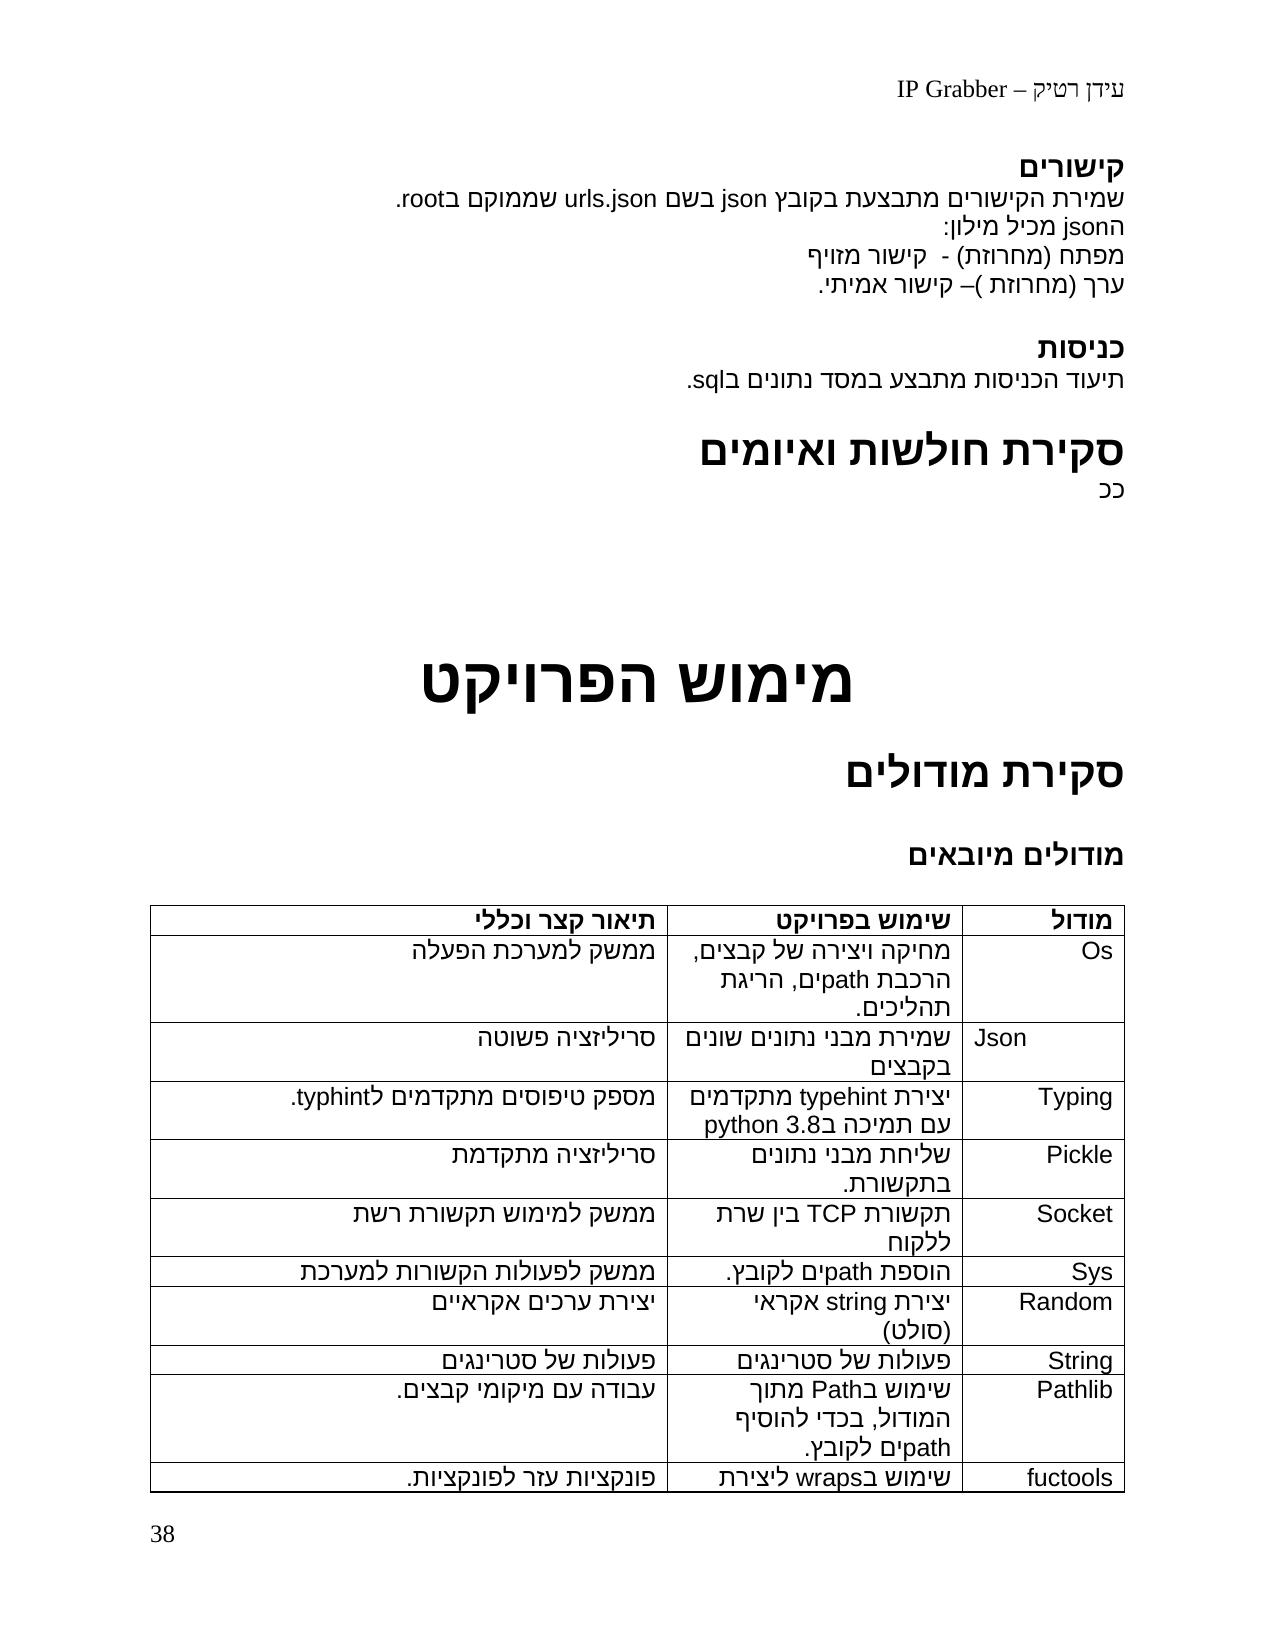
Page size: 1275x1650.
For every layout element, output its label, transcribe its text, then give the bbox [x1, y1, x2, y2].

subtitle כניסות [150, 331, 1125, 365]
table_cell פעולות של סטרינגים [668, 1346, 962, 1374]
table_cell Typing [963, 1082, 1124, 1139]
subtitle סקירת מודולים [150, 748, 1125, 796]
table_cell מספק טיפוסים מתקדמים לtyphint. [151, 1082, 667, 1139]
table_header שימוש בפרויקט [668, 906, 962, 935]
text תיעוד הכניסות מתבצע במסד נתונים בsql. [150, 365, 1125, 394]
table_header תיאור קצר וכללי [151, 906, 667, 935]
table_cell יצירת string אקראי (סולט) [668, 1287, 962, 1344]
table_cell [668, 1463, 962, 1491]
table_cell Pickle [963, 1140, 1124, 1198]
table_cell פעולות של סטרינגים [151, 1346, 667, 1374]
table_cell Random [963, 1287, 1124, 1344]
table_cell שליחת מבני נתונים בתקשורת. [668, 1140, 962, 1198]
table_cell String [963, 1346, 1124, 1374]
table_cell יצירת typehint מתקדמים עם תמיכה בpython 3.8 [668, 1082, 962, 1139]
table_cell Sys [963, 1257, 1124, 1286]
table_cell מחיקה ויצירה של קבצים, הרכבת pathים, הריגת תהליכים. [668, 936, 962, 1022]
text שמירת הקישורים מתבצעת בקובץ json בשם urls.json שממוקם בroot. [150, 183, 1125, 212]
table_cell fuctools [963, 1463, 1124, 1491]
table_cell Json [963, 1023, 1124, 1081]
table_cell עבודה עם מיקומי קבצים. [151, 1375, 667, 1462]
table_cell סריליזציה מתקדמת [151, 1140, 667, 1198]
table_cell Pathlib [963, 1375, 1124, 1462]
text ככ [150, 474, 1125, 503]
table_cell הוספת pathים לקובץ. [668, 1257, 962, 1286]
subtitle קישורים [150, 150, 1125, 183]
subtitle מימוש הפרויקט [150, 643, 1125, 715]
table_cell שמירת מבני נתונים שונים בקבצים [668, 1023, 962, 1081]
table_cell שימוש בPath מתוך המודול, בכדי להוסיף pathים לקובץ. [668, 1375, 962, 1462]
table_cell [151, 1463, 667, 1491]
table_cell Socket [963, 1199, 1124, 1256]
table_cell תקשורת TCP בין שרת ללקוח [668, 1199, 962, 1256]
subtitle מודולים מיובאים [150, 838, 1125, 871]
table_header מודול [963, 906, 1124, 935]
table_cell יצירת ערכים אקראיים [151, 1287, 667, 1344]
text ערך (מחרוזת )– קישור אמיתי. [150, 270, 1125, 298]
subtitle סקירת חולשות ואיומים [150, 427, 1125, 474]
table_cell Os [963, 936, 1124, 1022]
table_cell סריליזציה פשוטה [151, 1023, 667, 1081]
text הjson מכיל מילון: [150, 212, 1125, 241]
table_cell ממשק למערכת הפעלה [151, 936, 667, 1022]
table_cell ממשק לפעולות הקשורות למערכת [151, 1257, 667, 1286]
text מפתח (מחרוזת) - קישור מזויף [150, 241, 1125, 270]
table_cell ממשק למימוש תקשורת רשת [151, 1199, 667, 1256]
